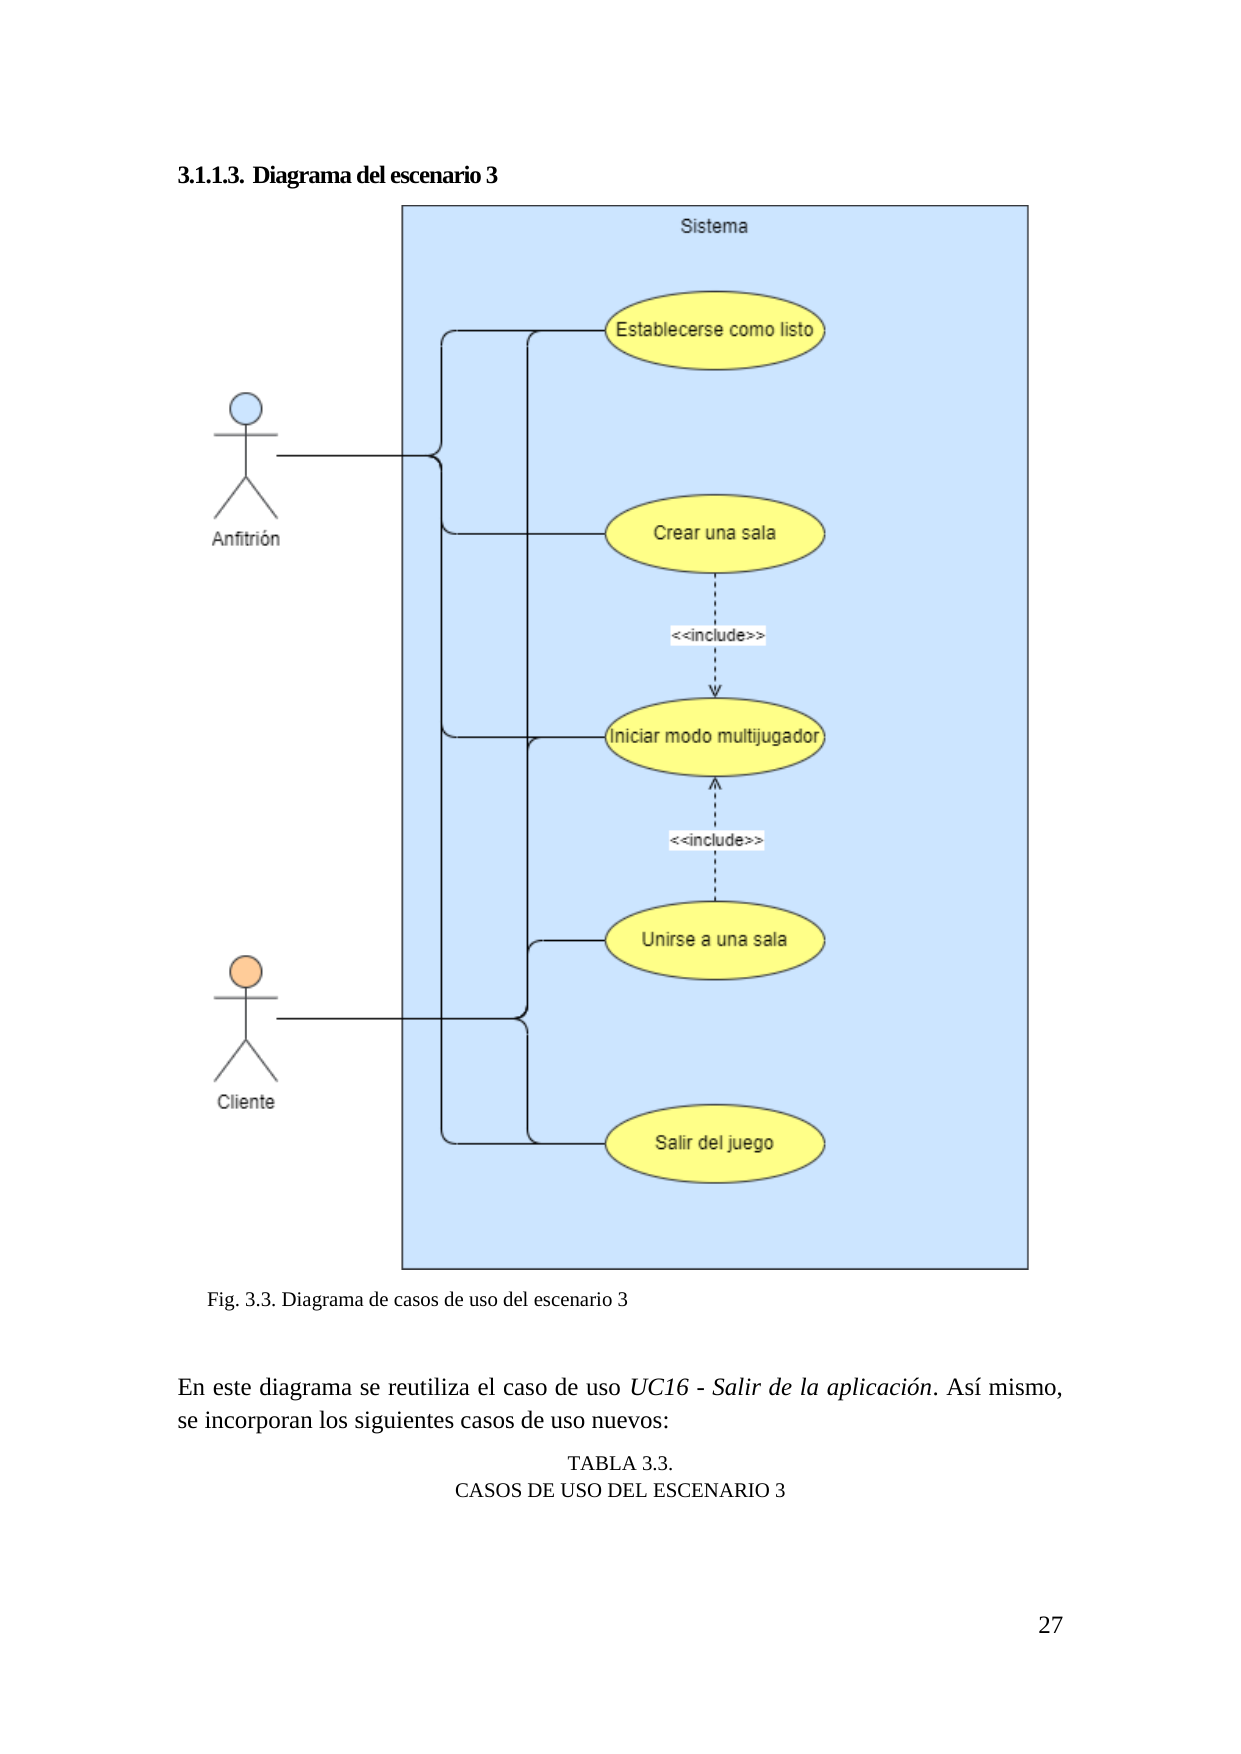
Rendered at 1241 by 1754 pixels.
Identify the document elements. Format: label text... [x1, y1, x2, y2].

picture [211, 205, 1029, 1270]
text Fig. 3.3. Diagrama de casos de uso del escenario 3 [177, 1286, 1063, 1311]
text Tabla 3.3. Casos de uso del escenario 3 [177, 1451, 1063, 1502]
list Diagrama del escenario 3 [177, 160, 1063, 189]
text En este diagrama se reutiliza el caso de uso UC16 - Salir de la aplicación. Así mismo, se incorporan los siguientes casos de uso nuevos: [177, 1372, 1063, 1434]
